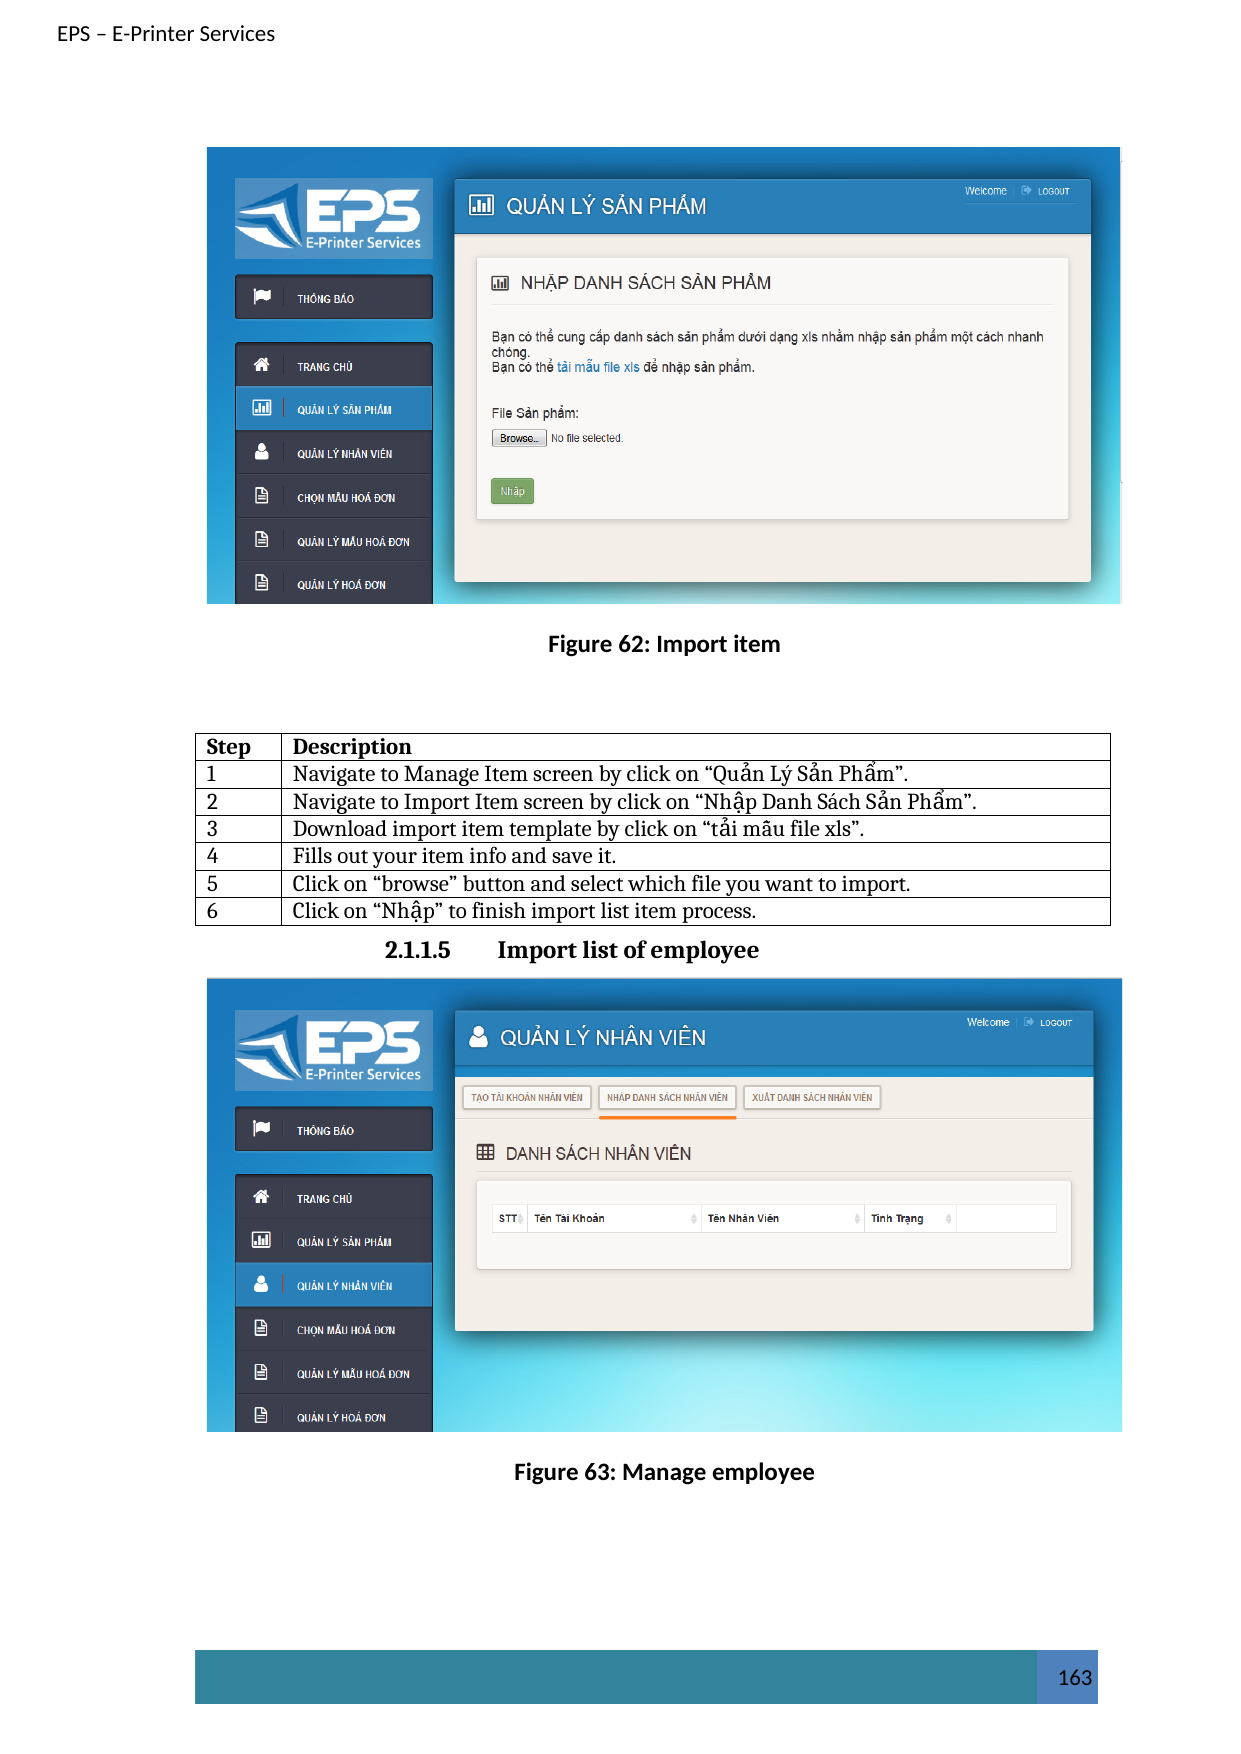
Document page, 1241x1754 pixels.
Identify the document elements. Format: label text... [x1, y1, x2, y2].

picture [206, 147, 1123, 604]
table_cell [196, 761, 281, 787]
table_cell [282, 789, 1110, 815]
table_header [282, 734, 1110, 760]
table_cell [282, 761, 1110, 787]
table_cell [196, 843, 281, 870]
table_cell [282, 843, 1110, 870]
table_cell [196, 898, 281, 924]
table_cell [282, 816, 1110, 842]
picture [206, 977, 1123, 1432]
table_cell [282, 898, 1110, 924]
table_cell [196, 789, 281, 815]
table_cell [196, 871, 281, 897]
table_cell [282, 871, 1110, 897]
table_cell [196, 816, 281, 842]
subtitle Import list of employee [385, 936, 1122, 965]
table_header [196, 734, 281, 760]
